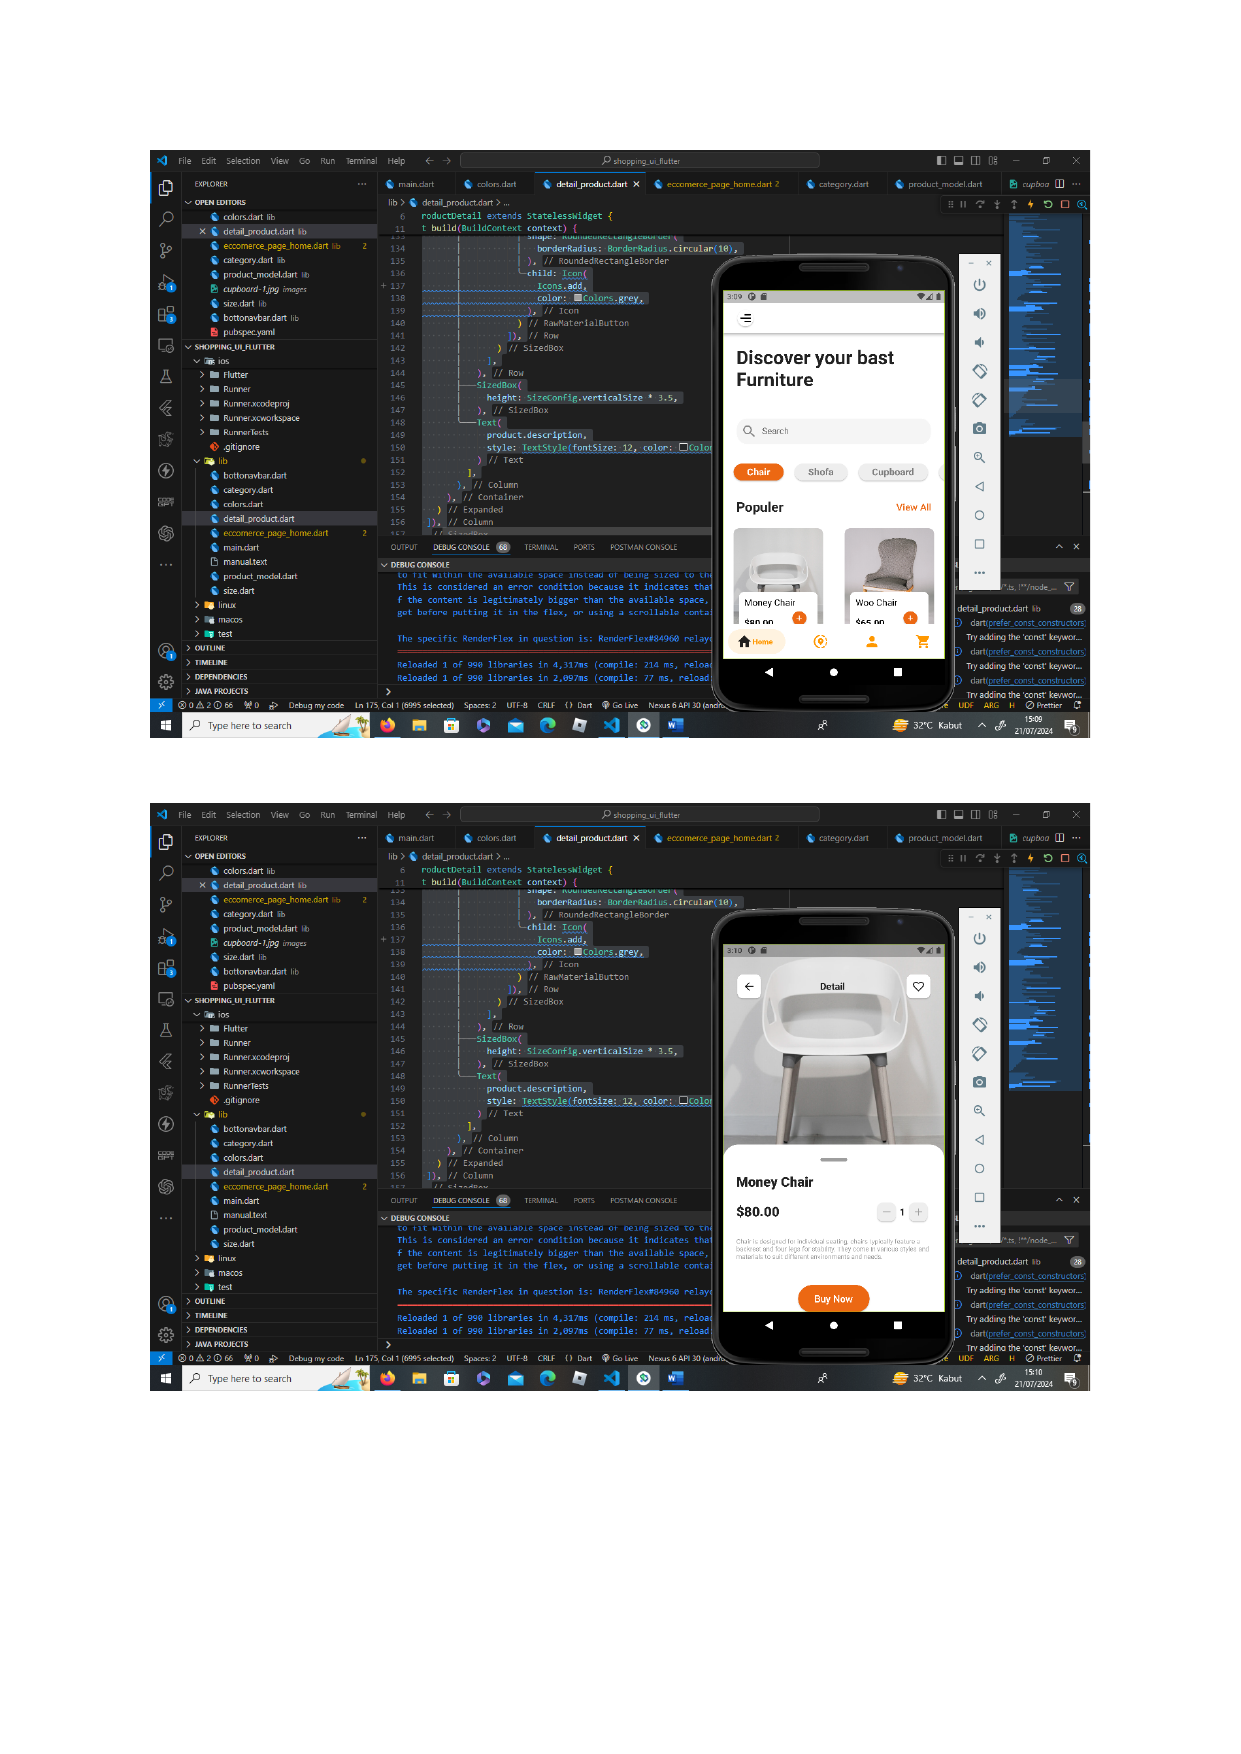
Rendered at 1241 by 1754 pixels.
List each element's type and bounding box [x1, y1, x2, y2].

picture [150, 803, 1091, 1391]
picture [150, 150, 1091, 738]
